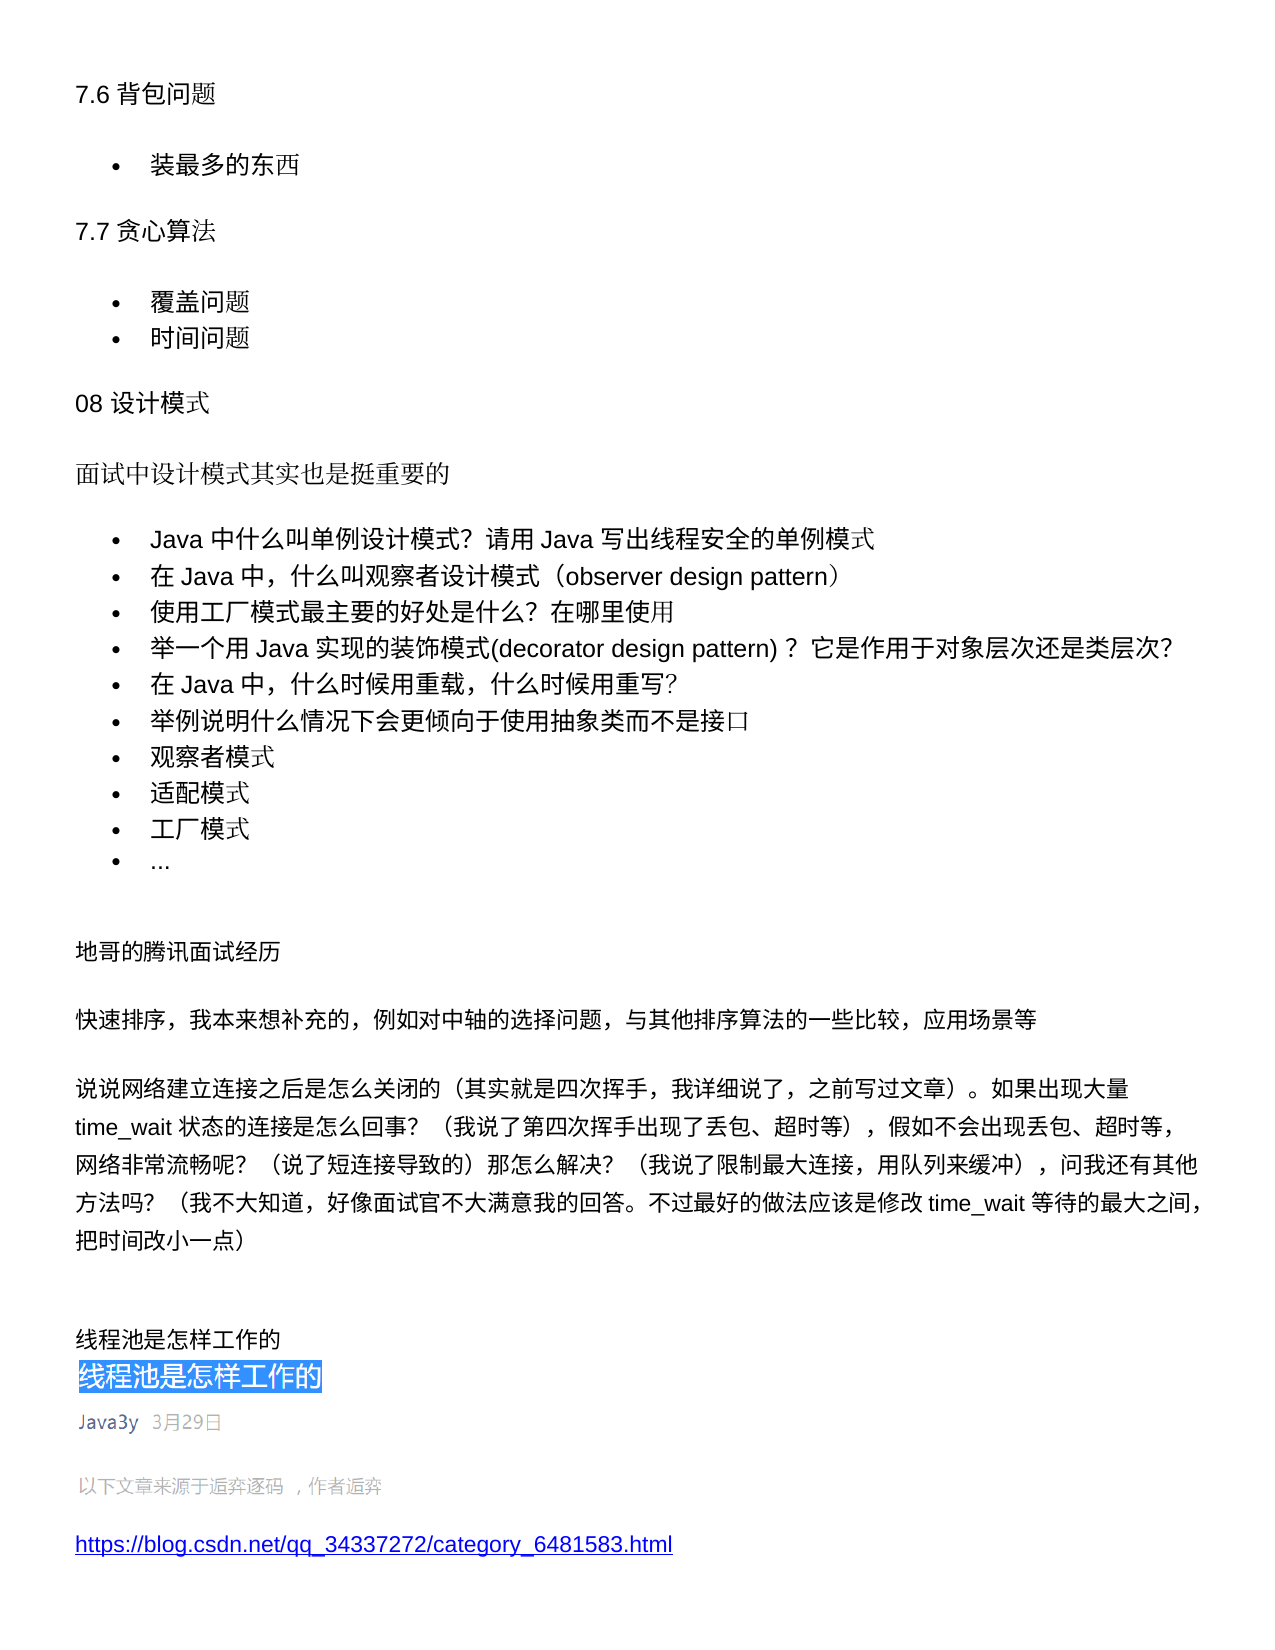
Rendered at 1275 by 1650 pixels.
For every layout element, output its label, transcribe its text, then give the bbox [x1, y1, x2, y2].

list 使用工厂模式最主要的好处是什么？在哪里使用 [112, 592, 1200, 628]
text 快速排序，我本来想补充的，例如对中轴的选择问题，与其他排序算法的一些比较，应用场景等 [75, 1002, 1200, 1036]
list 适配模式 [112, 773, 1200, 810]
list 装最多的东西 [112, 146, 1200, 182]
list 举例说明什么情况下会更倾向于使用抽象类而不是接口 [112, 701, 1200, 737]
text 7.7 贪心算法 [75, 211, 1200, 247]
list 时间问题 [112, 318, 1200, 354]
list 观察者模式 [112, 737, 1200, 773]
text 线程池是怎样工作的 [75, 1322, 1200, 1355]
text 面试中设计模式其实也是挺重要的 [75, 454, 1200, 491]
text 7.6 背包问题 [75, 75, 1200, 111]
list 在 Java 中，什么时候用重载，什么时候用重写？ [112, 665, 1200, 701]
list ... [112, 846, 1200, 875]
list Java 中什么叫单例设计模式？请用 Java 写出线程安全的单例模式 [112, 520, 1200, 556]
list 覆盖问题 [112, 282, 1200, 318]
text 08 设计模式 [75, 384, 1200, 420]
text https://blog.csdn.net/qq_34337272/category_6481583.html [75, 1531, 1200, 1558]
list 工厂模式 [112, 810, 1200, 846]
text 地哥的腾讯面试经历 [75, 934, 1200, 967]
text 说说网络建立连接之后是怎么关闭的（其实就是四次挥手，我详细说了，之前写过文章）。如果出现大量time_wait 状态的连接是怎么回事？（我说了第四次挥手出现了丢包、超时等），假如不会出现丢包、超时等，网络非常流畅呢？（说了短连接导致的）那怎么解决？（我说了限制最大连接，用队列来缓冲），问我还有其他方法吗？（我不大知道，好像面试官不大满意我的回答。不过最好的做法应该是修改 time_wait 等待的最大之间，把时间改小一点） [75, 1071, 1200, 1256]
list 举一个用 Java 实现的装饰模式(decorator design pattern) ？它是作用于对象层次还是类层次？ [112, 628, 1200, 665]
list 在 Java 中，什么叫观察者设计模式（observer design pattern） [112, 556, 1200, 592]
